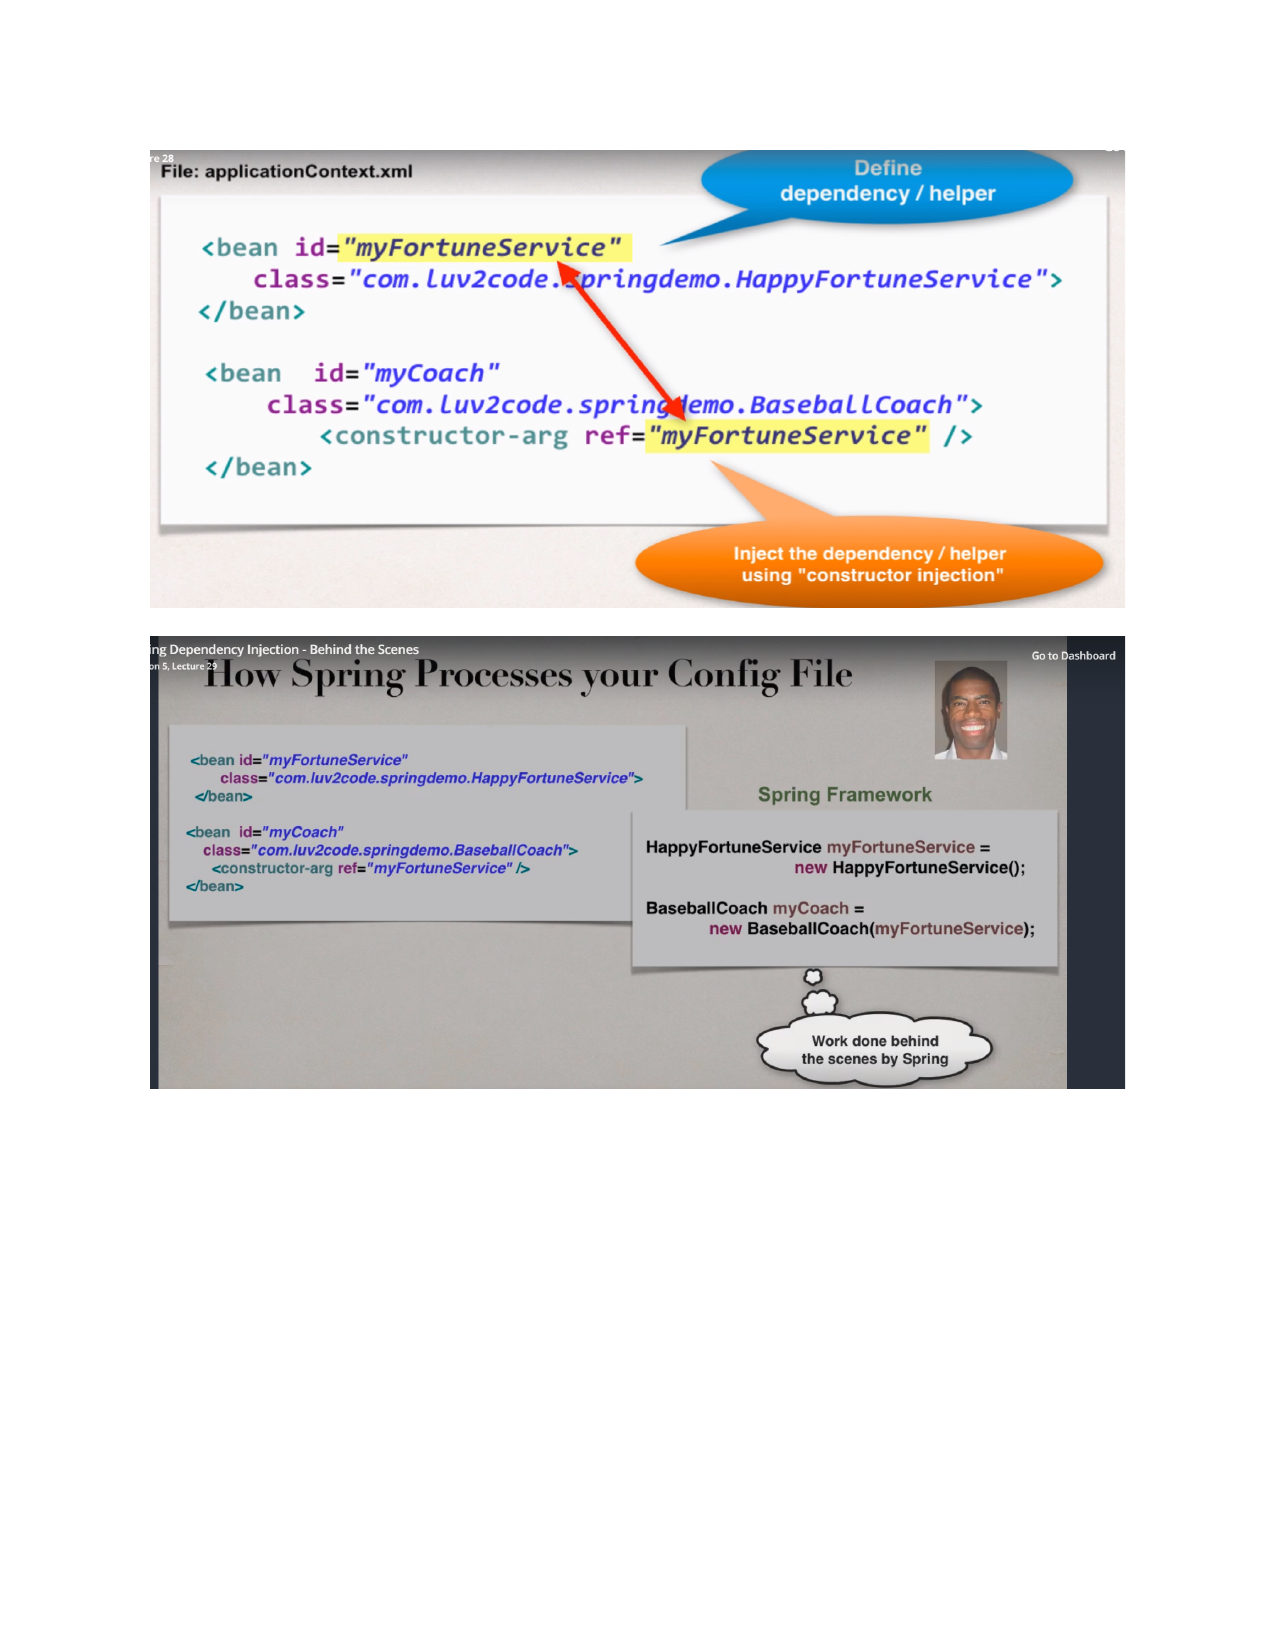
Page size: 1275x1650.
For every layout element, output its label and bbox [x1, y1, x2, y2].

picture [150, 150, 1125, 608]
picture [150, 636, 1125, 1089]
